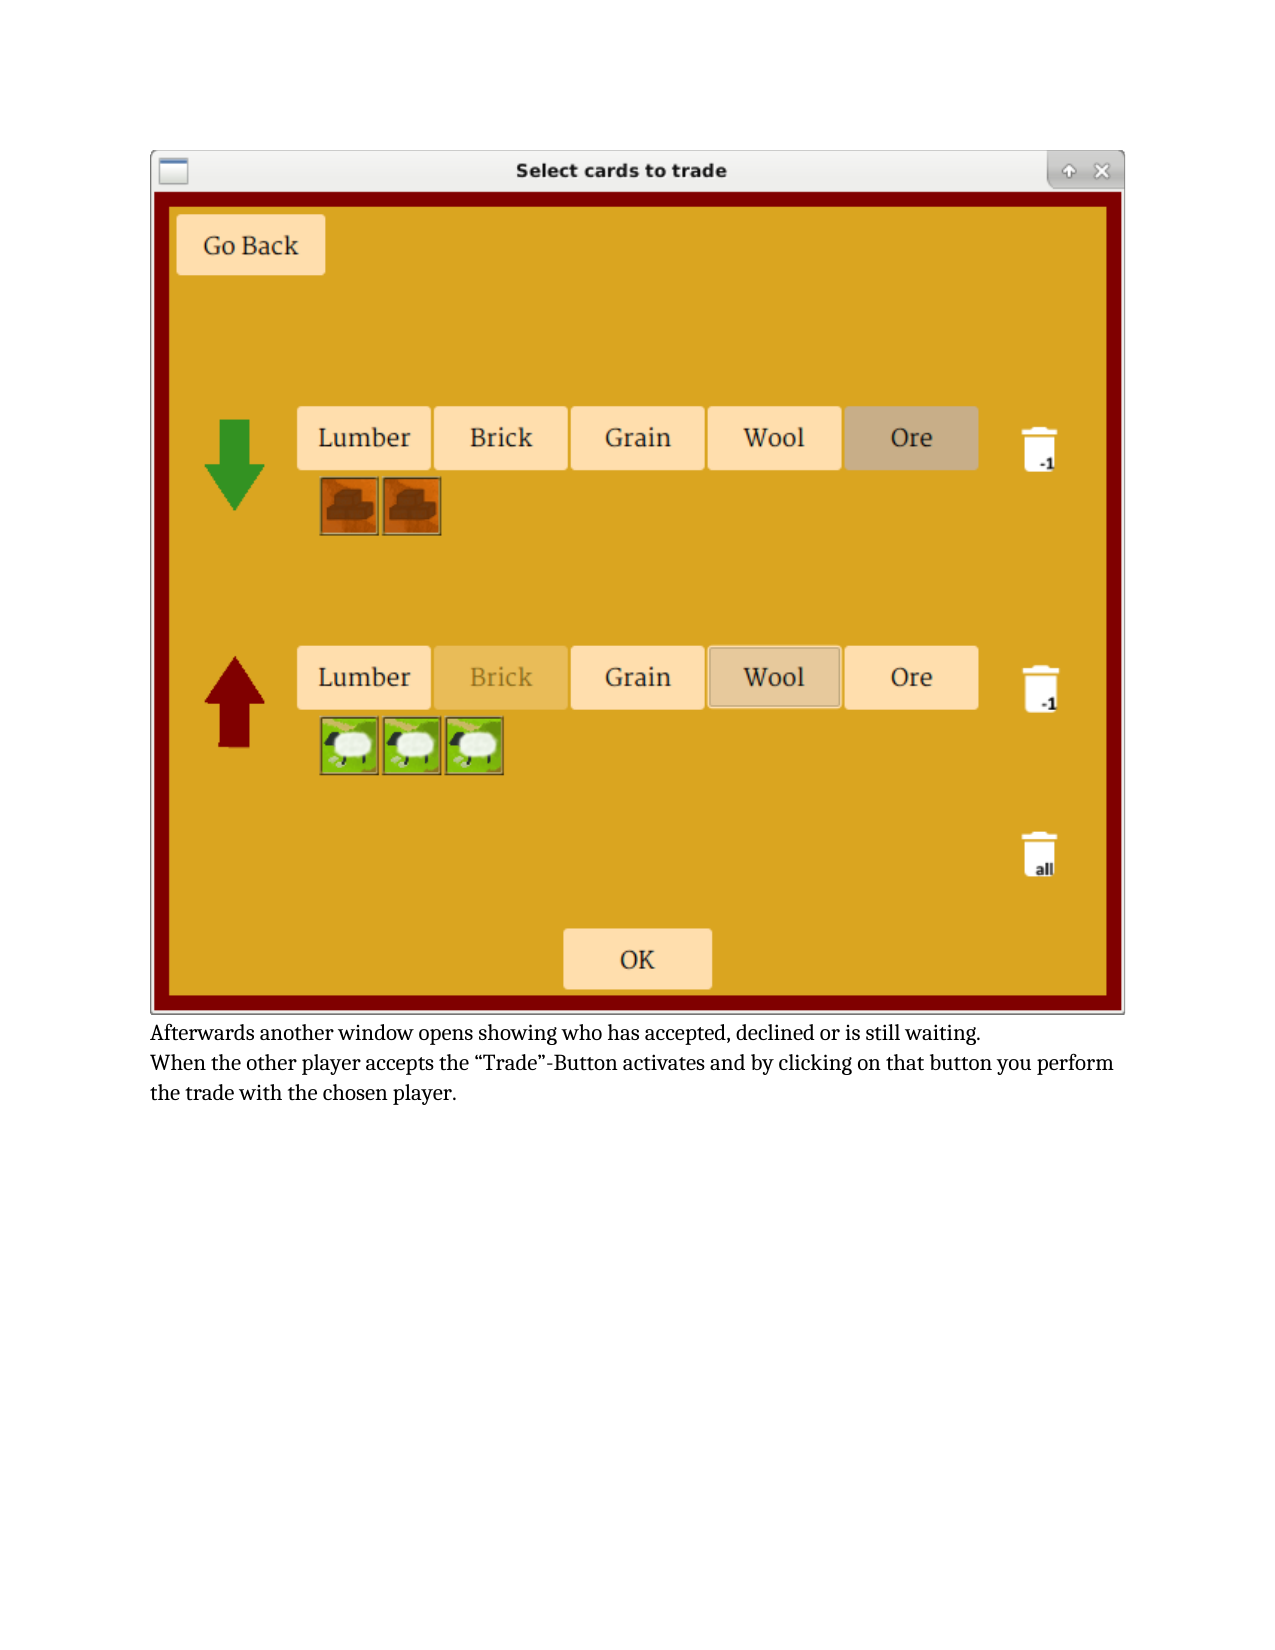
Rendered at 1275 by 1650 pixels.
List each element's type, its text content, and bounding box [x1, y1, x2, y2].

picture [150, 150, 1125, 1015]
text When the other player accepts the “Trade”-Button activates and by clicking on that button you perform the trade with the chosen player. [150, 1050, 1125, 1106]
text Afterwards another window opens showing who has accepted, declined or is still waiting. [150, 1020, 1125, 1046]
